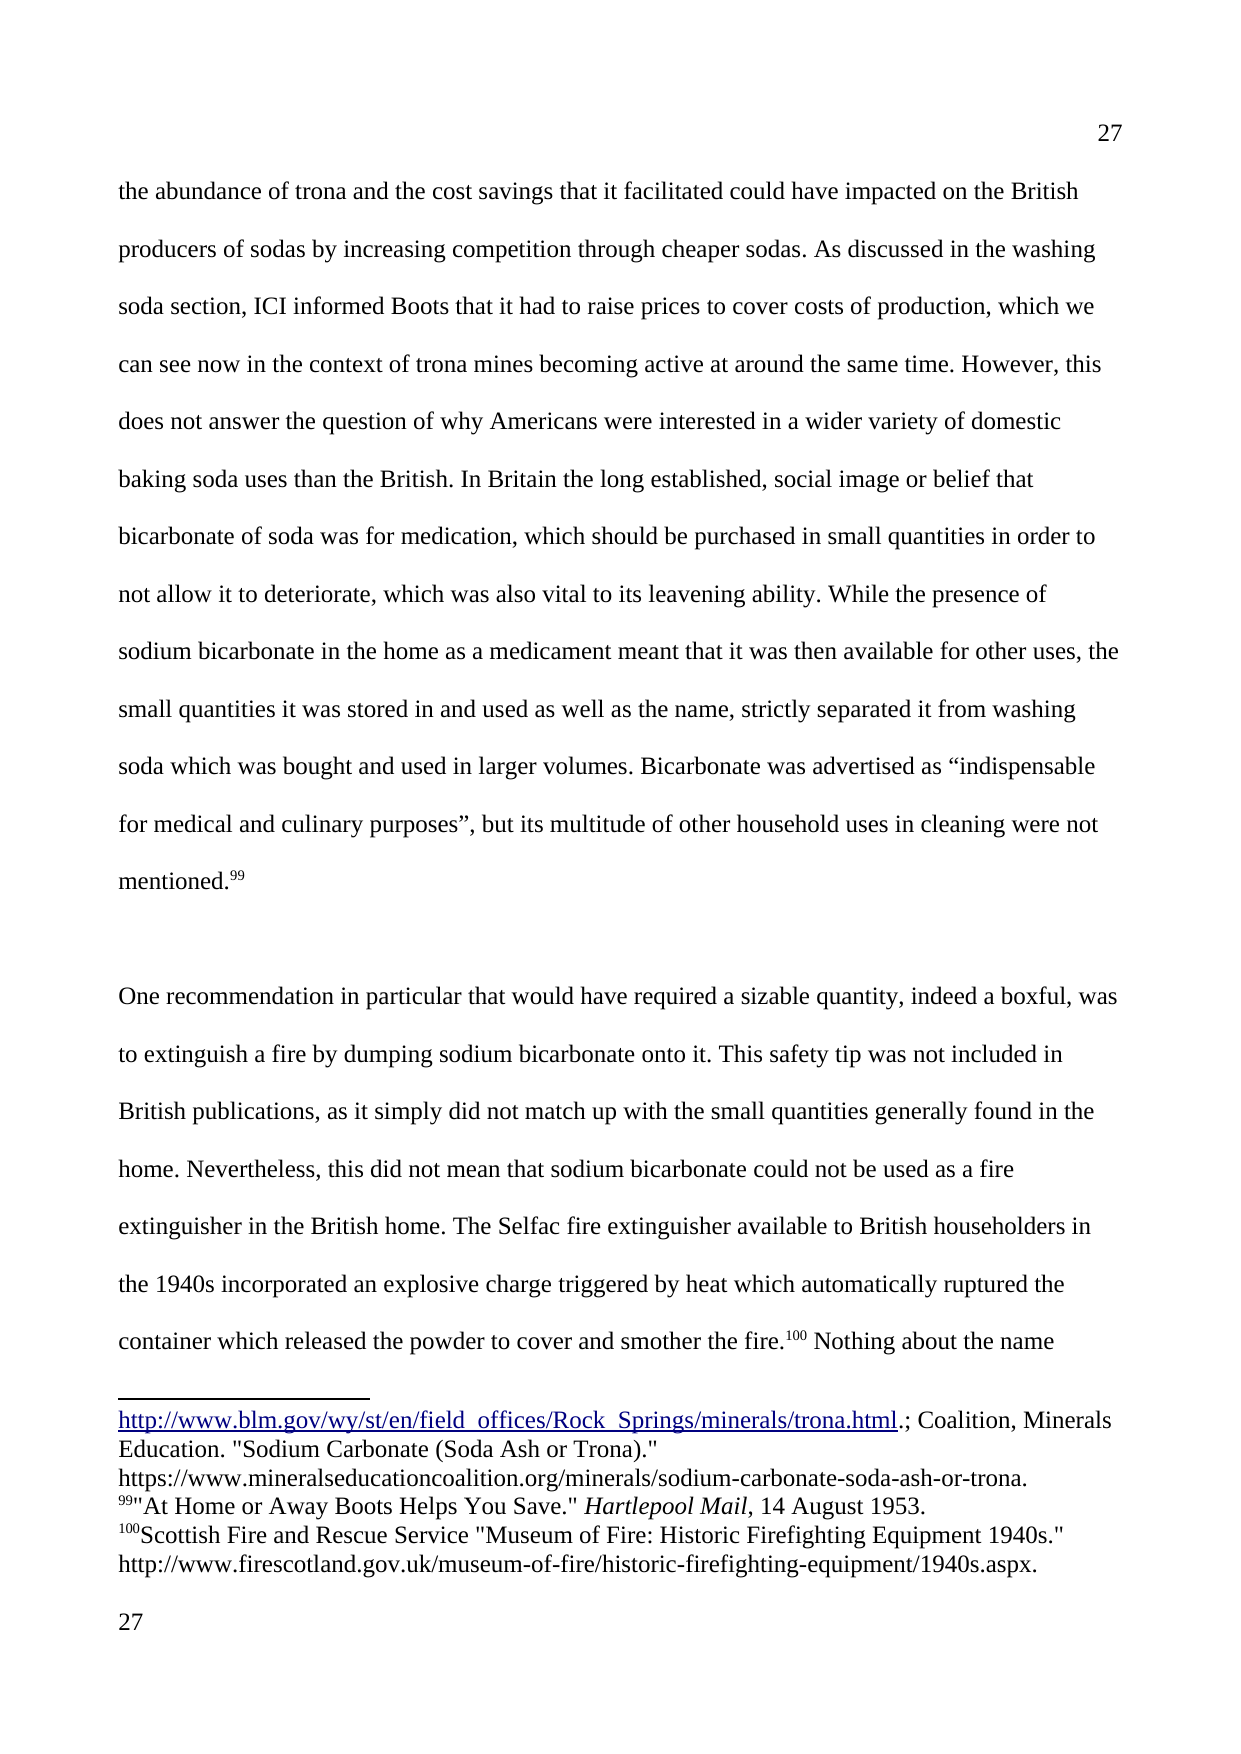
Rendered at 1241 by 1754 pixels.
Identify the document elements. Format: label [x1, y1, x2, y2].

text [118, 981, 1122, 1355]
text [118, 176, 1122, 895]
